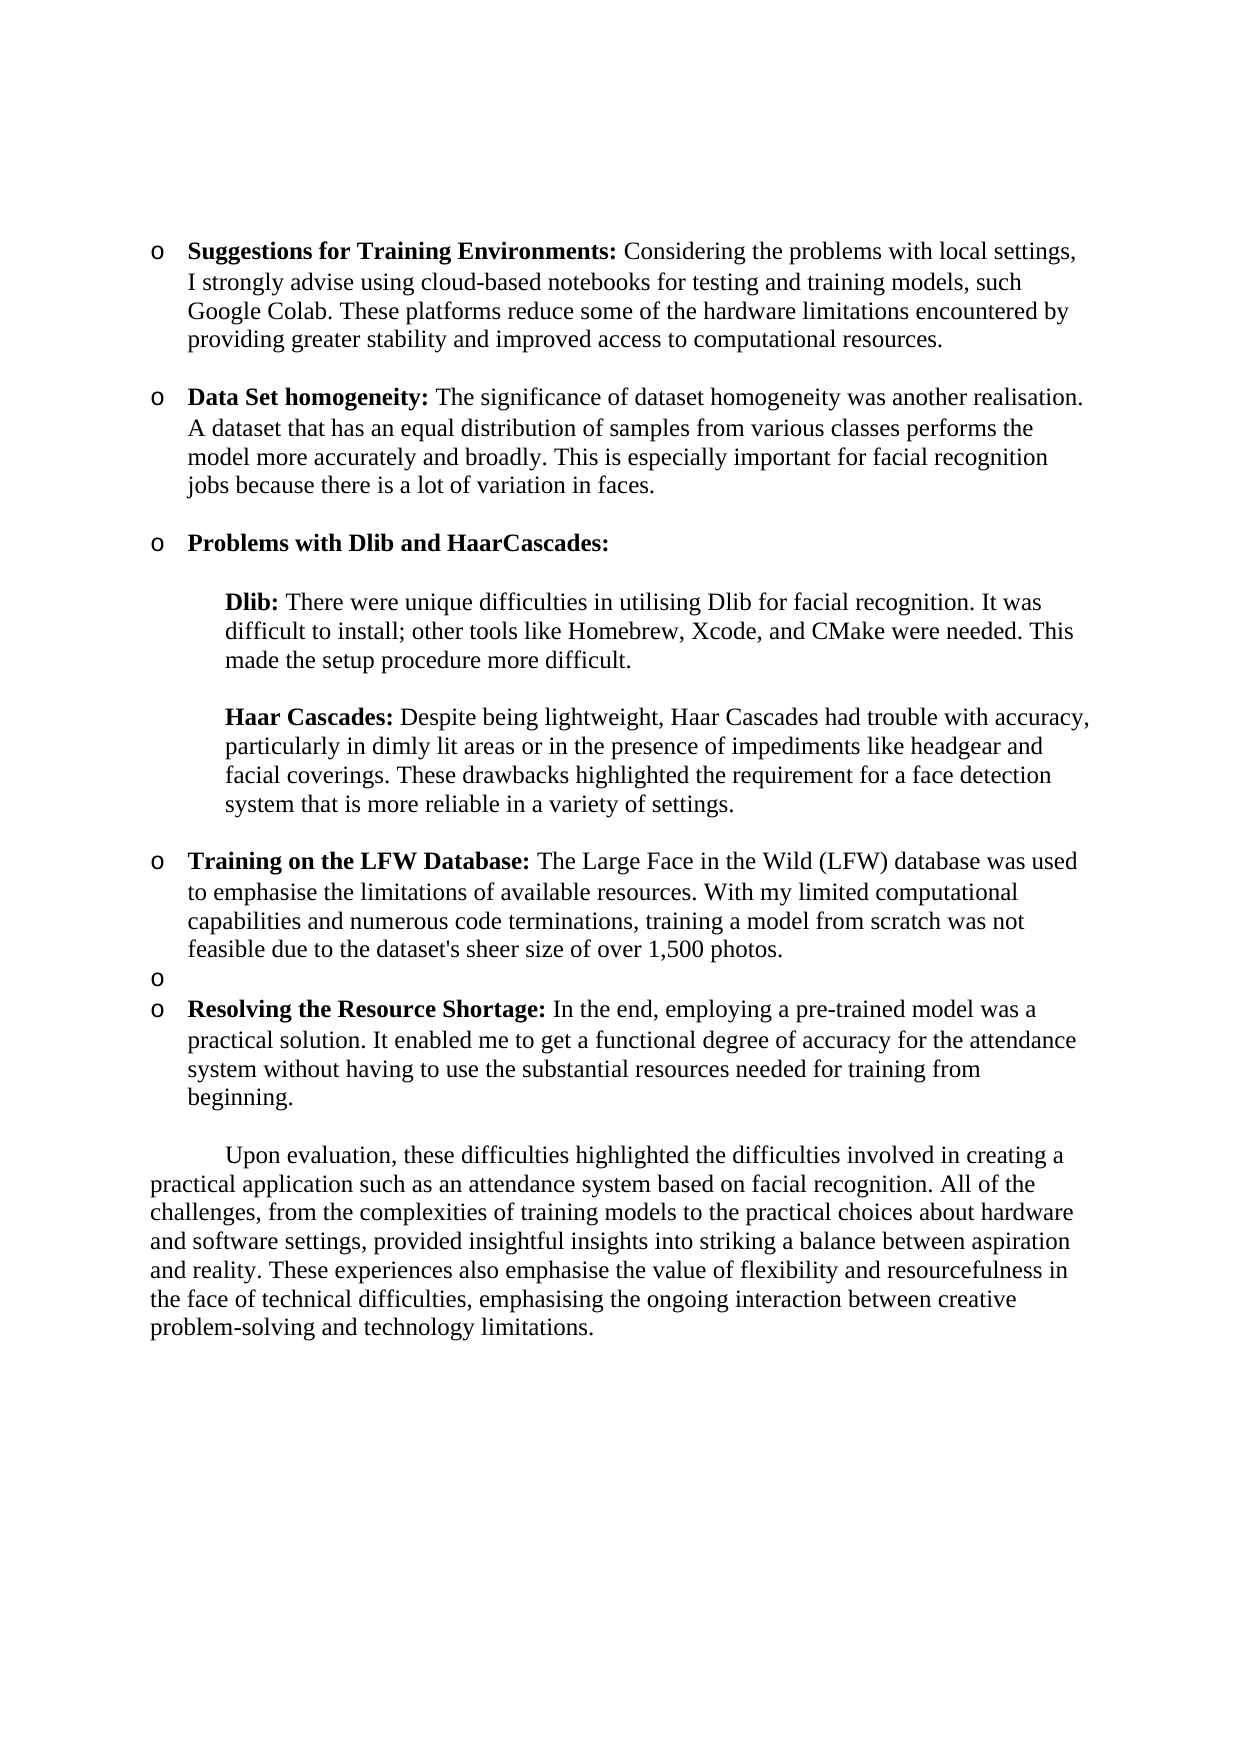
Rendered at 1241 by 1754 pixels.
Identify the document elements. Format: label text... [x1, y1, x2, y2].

text Upon evaluation, these difficulties highlighted the difficulties involved in creating a practical application such as an attendance system based on facial recognition. All of the challenges, from the complexities of training models to the practical choices about hardware and software settings, provided insightful insights into striking a balance between aspiration and reality. These experiences also emphasise the value of flexibility and resourcefulness in the face of technical difficulties, emphasising the ongoing interaction between creative problem-solving and technology limitations. [150, 1140, 1090, 1370]
list Dlib: There were unique difficulties in utilising Dlib for facial recognition. It was difficult to install; other tools like Homebrew, Xcode, and CMake were needed. This made the setup procedure more difficult. [225, 559, 1090, 674]
list Suggestions for Training Environments: Considering the problems with local settings, I strongly advise using cloud-based notebooks for testing and training models, such Google Colab. These platforms reduce some of the hardware limitations encountered by providing greater stability and improved access to computational resources. [150, 236, 1090, 353]
list Data Set homogeneity: The significance of dataset homogeneity was another realisation. A dataset that has an equal distribution of samples from various classes performs the model more accurately and broadly. This is especially important for facial recognition jobs because there is a lot of variation in faces. [150, 382, 1090, 499]
list Resolving the Resource Shortage: In the end, employing a pre-trained model was a practical solution. It enabled me to get a functional degree of accuracy for the attendance system without having to use the substantial resources needed for training from beginning. [150, 994, 1090, 1111]
list Haar Cascades: Despite being lightweight, Haar Cascades had trouble with accuracy, particularly in dimly lit areas or in the presence of impediments like headgear and facial coverings. These drawbacks highlighted the requirement for a face detection system that is more reliable in a variety of settings. [225, 674, 1090, 817]
list Problems with Dlib and HaarCascades: [150, 528, 1090, 559]
list Training on the LFW Database: The Large Face in the Wild (LFW) database was used to emphasise the limitations of available resources. With my limited computational capabilities and numerous code terminations, training a model from scratch was not feasible due to the dataset's sheer size of over 1,500 photos. [150, 846, 1090, 963]
